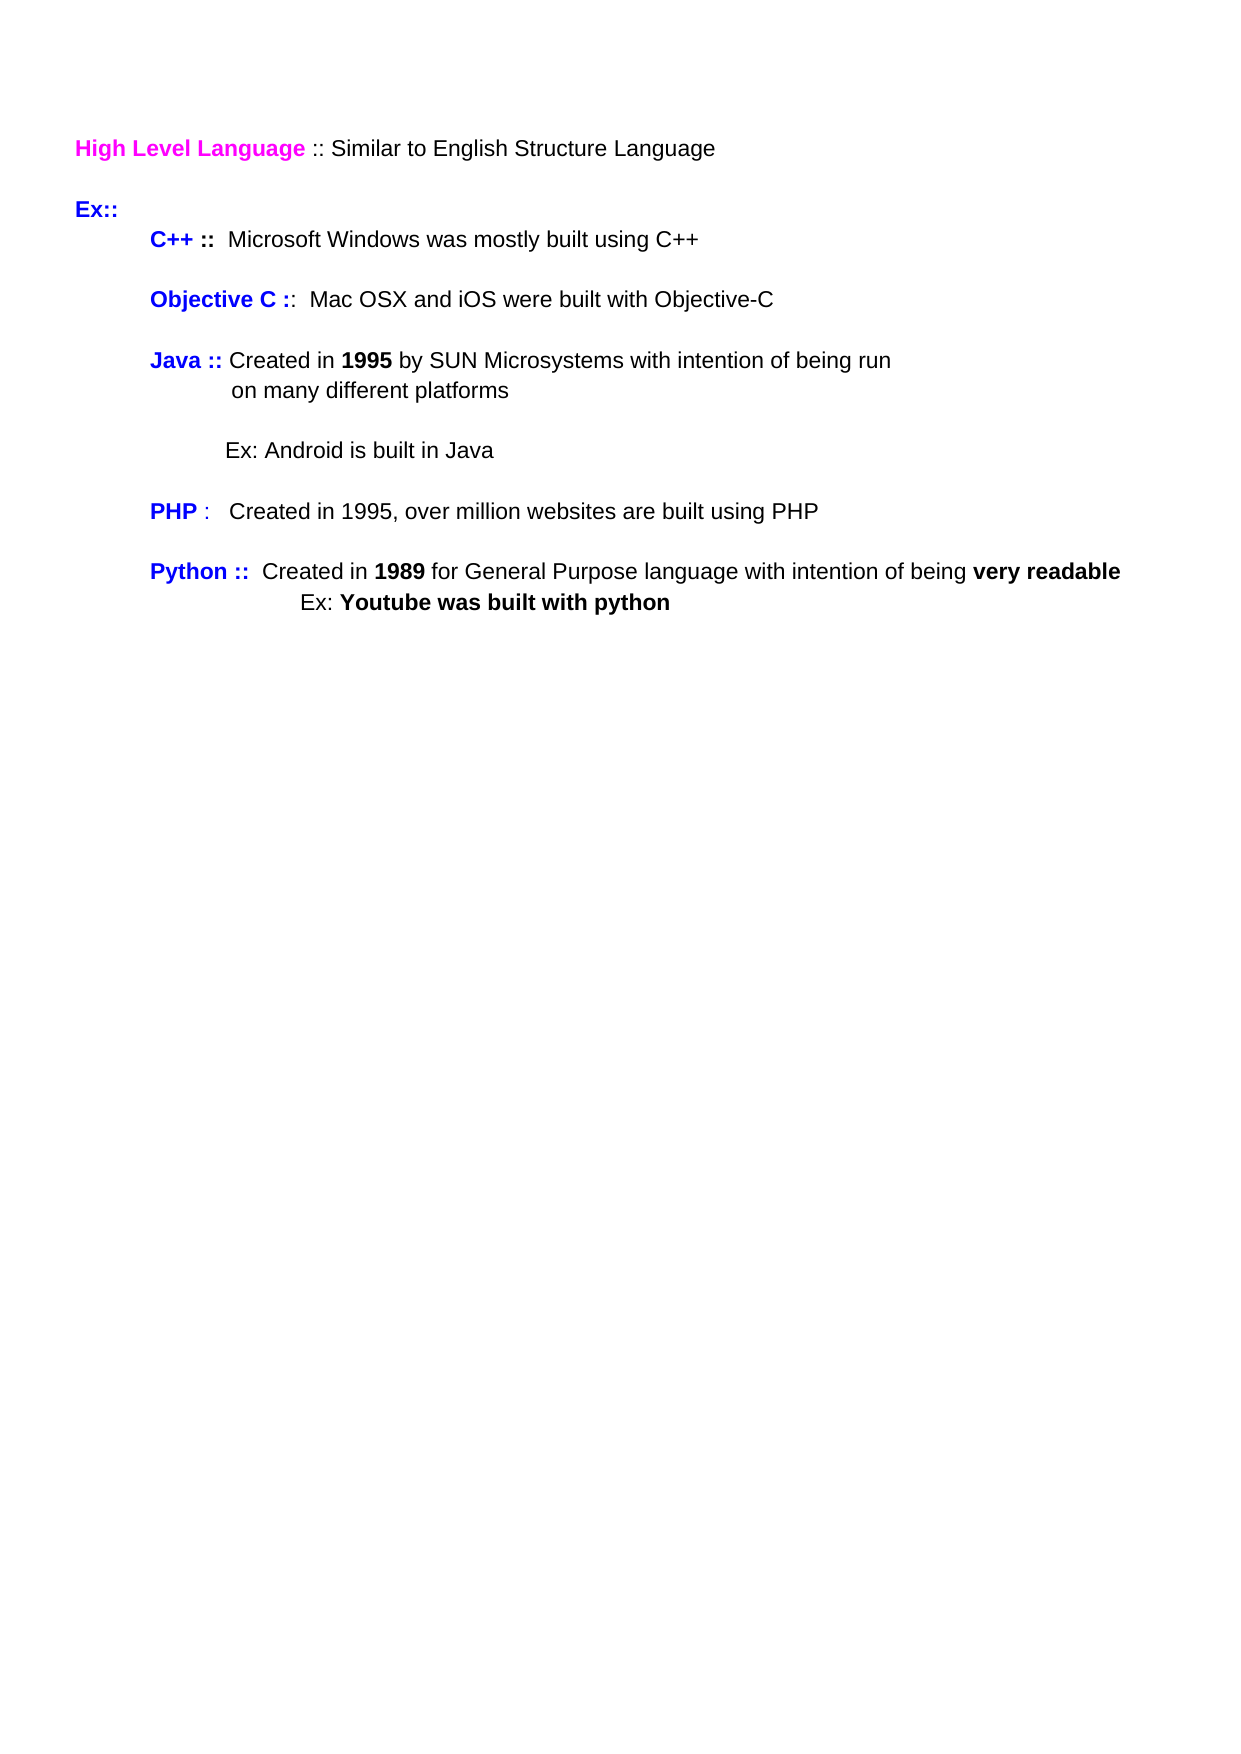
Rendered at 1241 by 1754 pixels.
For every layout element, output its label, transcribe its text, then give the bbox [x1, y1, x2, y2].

text on many different platforms [150, 377, 1165, 403]
text C++ :: Microsoft Windows was mostly built using C++ [75, 226, 1165, 252]
text High Level Language :: Similar to English Structure Language [75, 135, 1165, 162]
text Ex: Android is built in Java [150, 437, 1165, 464]
text PHP : Created in 1995, over million websites are built using PHP [75, 498, 1165, 524]
text Objective C :: Mac OSX and iOS were built with Objective-C [75, 286, 1165, 313]
text Ex: Youtube was built with python [75, 588, 1165, 615]
text Python :: Created in 1989 for General Purpose language with intention of being very readable [75, 558, 1165, 585]
text Ex:: [75, 196, 1165, 222]
text Java :: Created in 1995 by SUN Microsystems with intention of being run [75, 347, 1165, 373]
